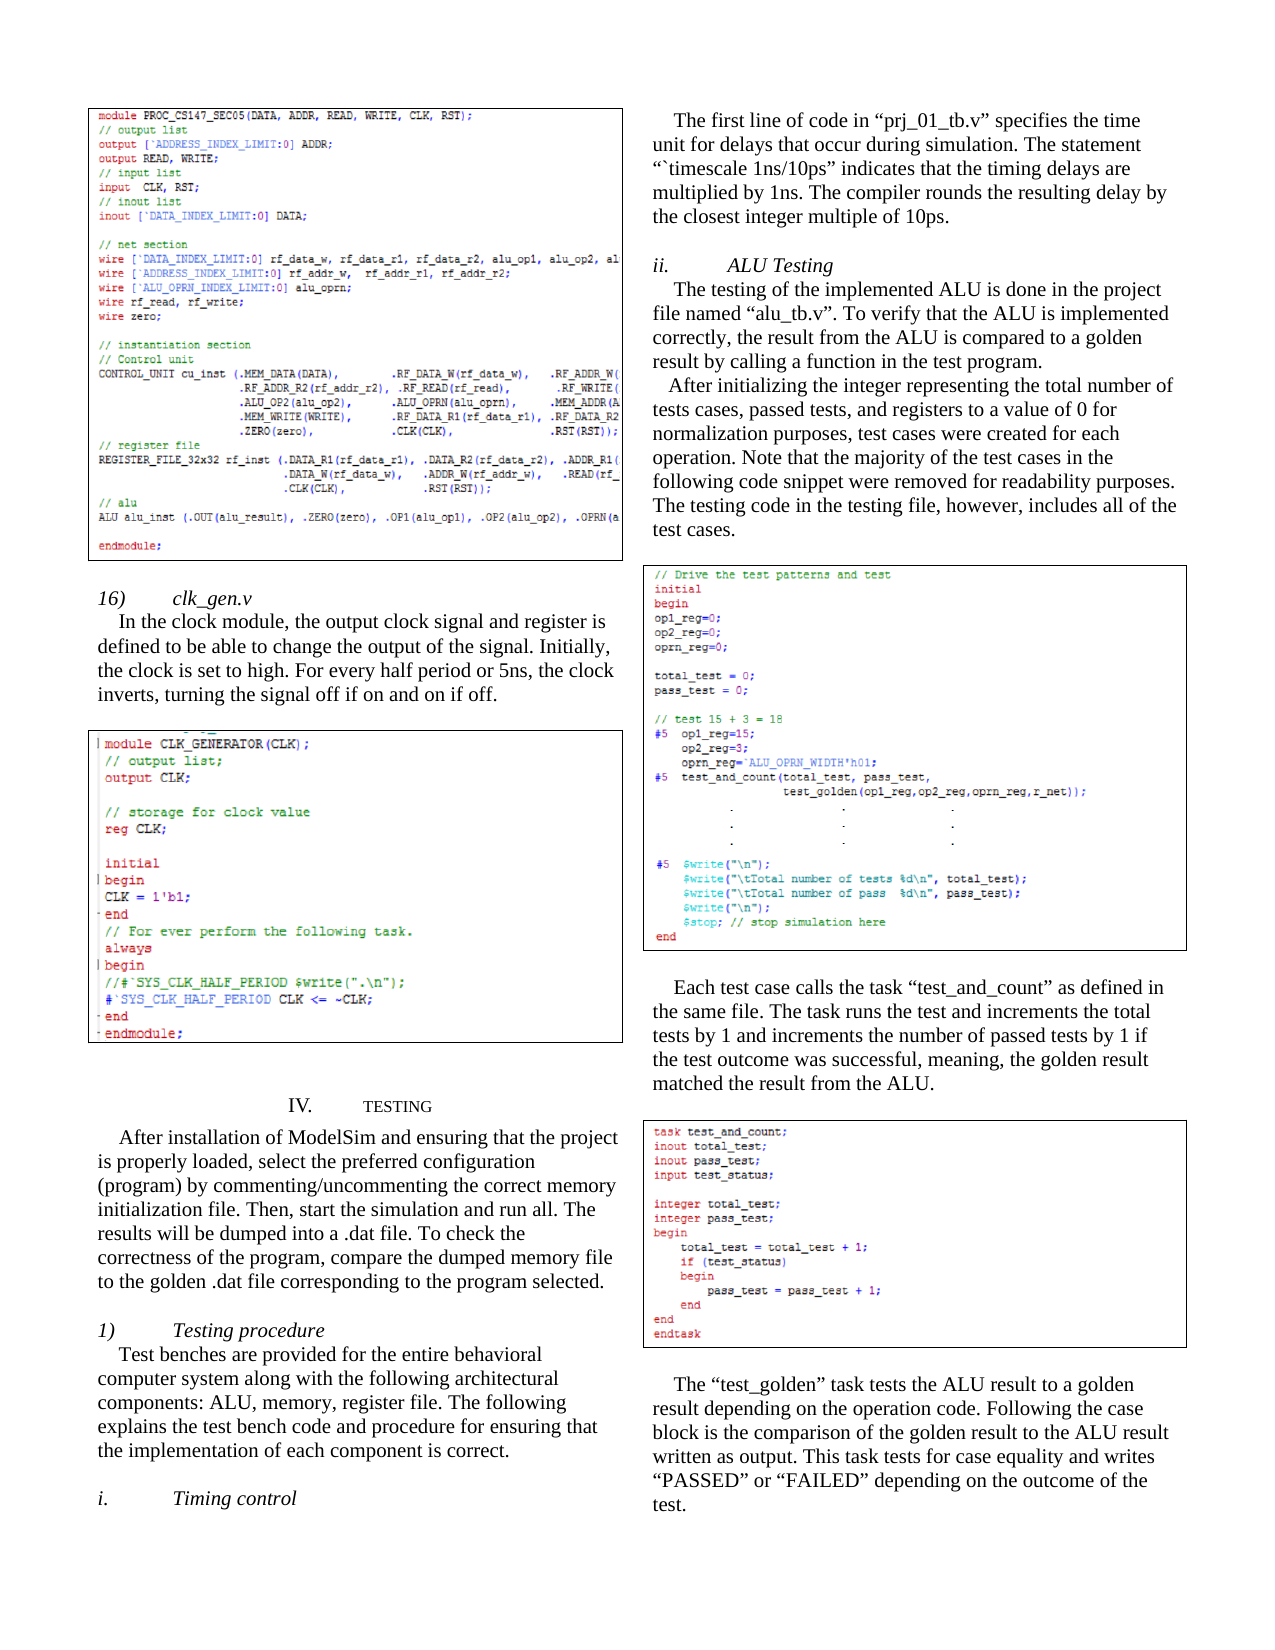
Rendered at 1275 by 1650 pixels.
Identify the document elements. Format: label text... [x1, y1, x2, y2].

subtitle clk_gen.v [97, 585, 622, 609]
text Test benches are provided for the entire behavioral computer system along with the following architectural components: ALU, memory, register file. The following explains the test bench code and procedure for ensuring that the implementation of each component is correct. [97, 1342, 622, 1462]
list ALU Testing [652, 252, 1177, 277]
picture [652, 1122, 1108, 1345]
list Timing control [97, 1486, 622, 1510]
text The testing of the implemented ALU is done in the project file named “alu_tb.v”. To verify that the ALU is implemented correctly, the result from the ALU is compared to a golden result by calling a function in the test program. [652, 277, 1177, 373]
subtitle Testing procedure [97, 1317, 622, 1342]
picture [97, 732, 442, 1041]
picture [97, 111, 620, 559]
subtitle testing [97, 1093, 622, 1117]
text Each test case calls the task “test_and_count” as defined in the same file. The task runs the test and increments the total tests by 1 and increments the number of passed tests by 1 if the test outcome was successful, meaning, the golden result matched the result from the ALU. [652, 975, 1177, 1095]
text The “test_golden” task tests the ALU result to a golden result depending on the operation code. Following the case block is the comparison of the golden result to the ALU result written as output. This task tests for case equality and writes “PASSED” or “FAILED” depending on the outcome of the test. [652, 1372, 1177, 1516]
text After initializing the integer representing the total number of tests cases, passed tests, and registers to a value of 0 for normalization purposes, test cases were created for each operation. Note that the majority of the test cases in the following code snippet were removed for readability purposes. The testing code in the testing file, however, includes all of the test cases. [652, 373, 1177, 541]
picture [652, 568, 1094, 948]
list The first line of code in “prj_01_tb.v” specifies the time unit for delays that occur during simulation. The statement “`timescale 1ns/10ps” indicates that the timing delays are multiplied by 1ns. The compiler rounds the resulting delay by the closest integer multiple of 10ps. [652, 108, 1177, 228]
text After installation of ModelSim and ensuring that the project is properly loaded, select the preferred configuration (program) by commenting/uncommenting the correct memory initialization file. Then, start the simulation and run all. The results will be dumped into a .dat file. To check the correctness of the program, compare the dumped memory file to the golden .dat file corresponding to the program selected. [97, 1125, 622, 1293]
text In the clock module, the output clock signal and register is defined to be able to change the output of the signal. Initially, the clock is set to high. For every half period or 5ns, the clock inverts, turning the signal off if on and on if off. [97, 609, 622, 706]
